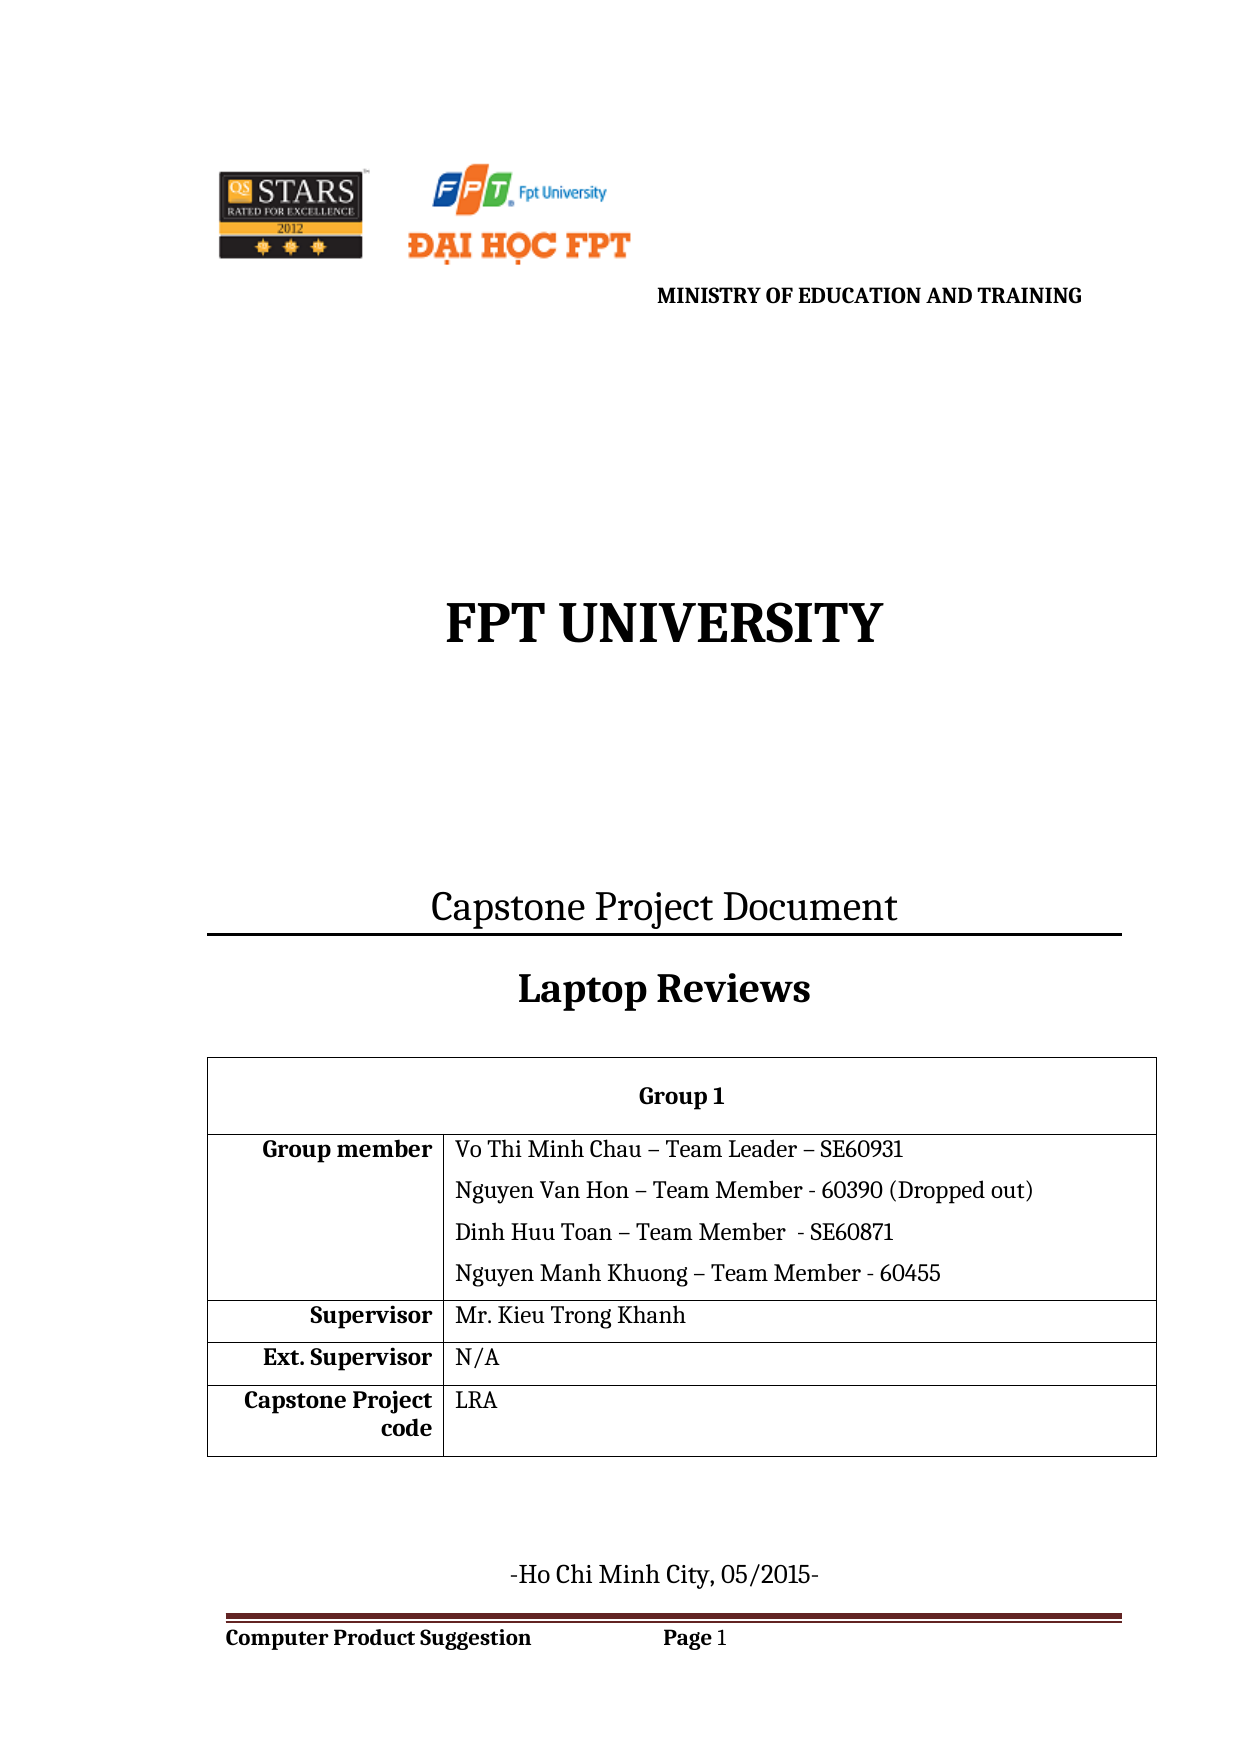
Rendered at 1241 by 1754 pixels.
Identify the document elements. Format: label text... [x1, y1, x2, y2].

table_cell Mr. Kieu Trong Khanh [444, 1301, 1156, 1342]
table_cell Capstone Project code [208, 1386, 443, 1456]
table_cell Vo Thi Minh Chau – Team Leader – SE60931 Nguyen Van Hon – Team Member - 60390 (Dropped out) Dinh Huu Toan – Team Member - SE60871 Nguyen Manh Khuong – Team Member - 60455 [444, 1135, 1156, 1300]
text FPT UNIVERSITY [207, 589, 1122, 657]
picture [206, 147, 650, 272]
text Capstone Project Document [207, 883, 1122, 933]
table_header Group 1 [208, 1058, 1156, 1134]
text MINISTRY OF EDUCATION AND TRAINING [657, 148, 1122, 310]
table_cell Supervisor [208, 1301, 443, 1342]
table_cell LRA [444, 1386, 1156, 1456]
text -Ho Chi Minh City, 05/2015- [207, 1559, 1122, 1590]
text Laptop Reviews [207, 964, 1122, 1012]
table_cell N/A [444, 1343, 1156, 1384]
table_cell Ext. Supervisor [208, 1343, 443, 1384]
table_cell Group member [208, 1135, 443, 1300]
